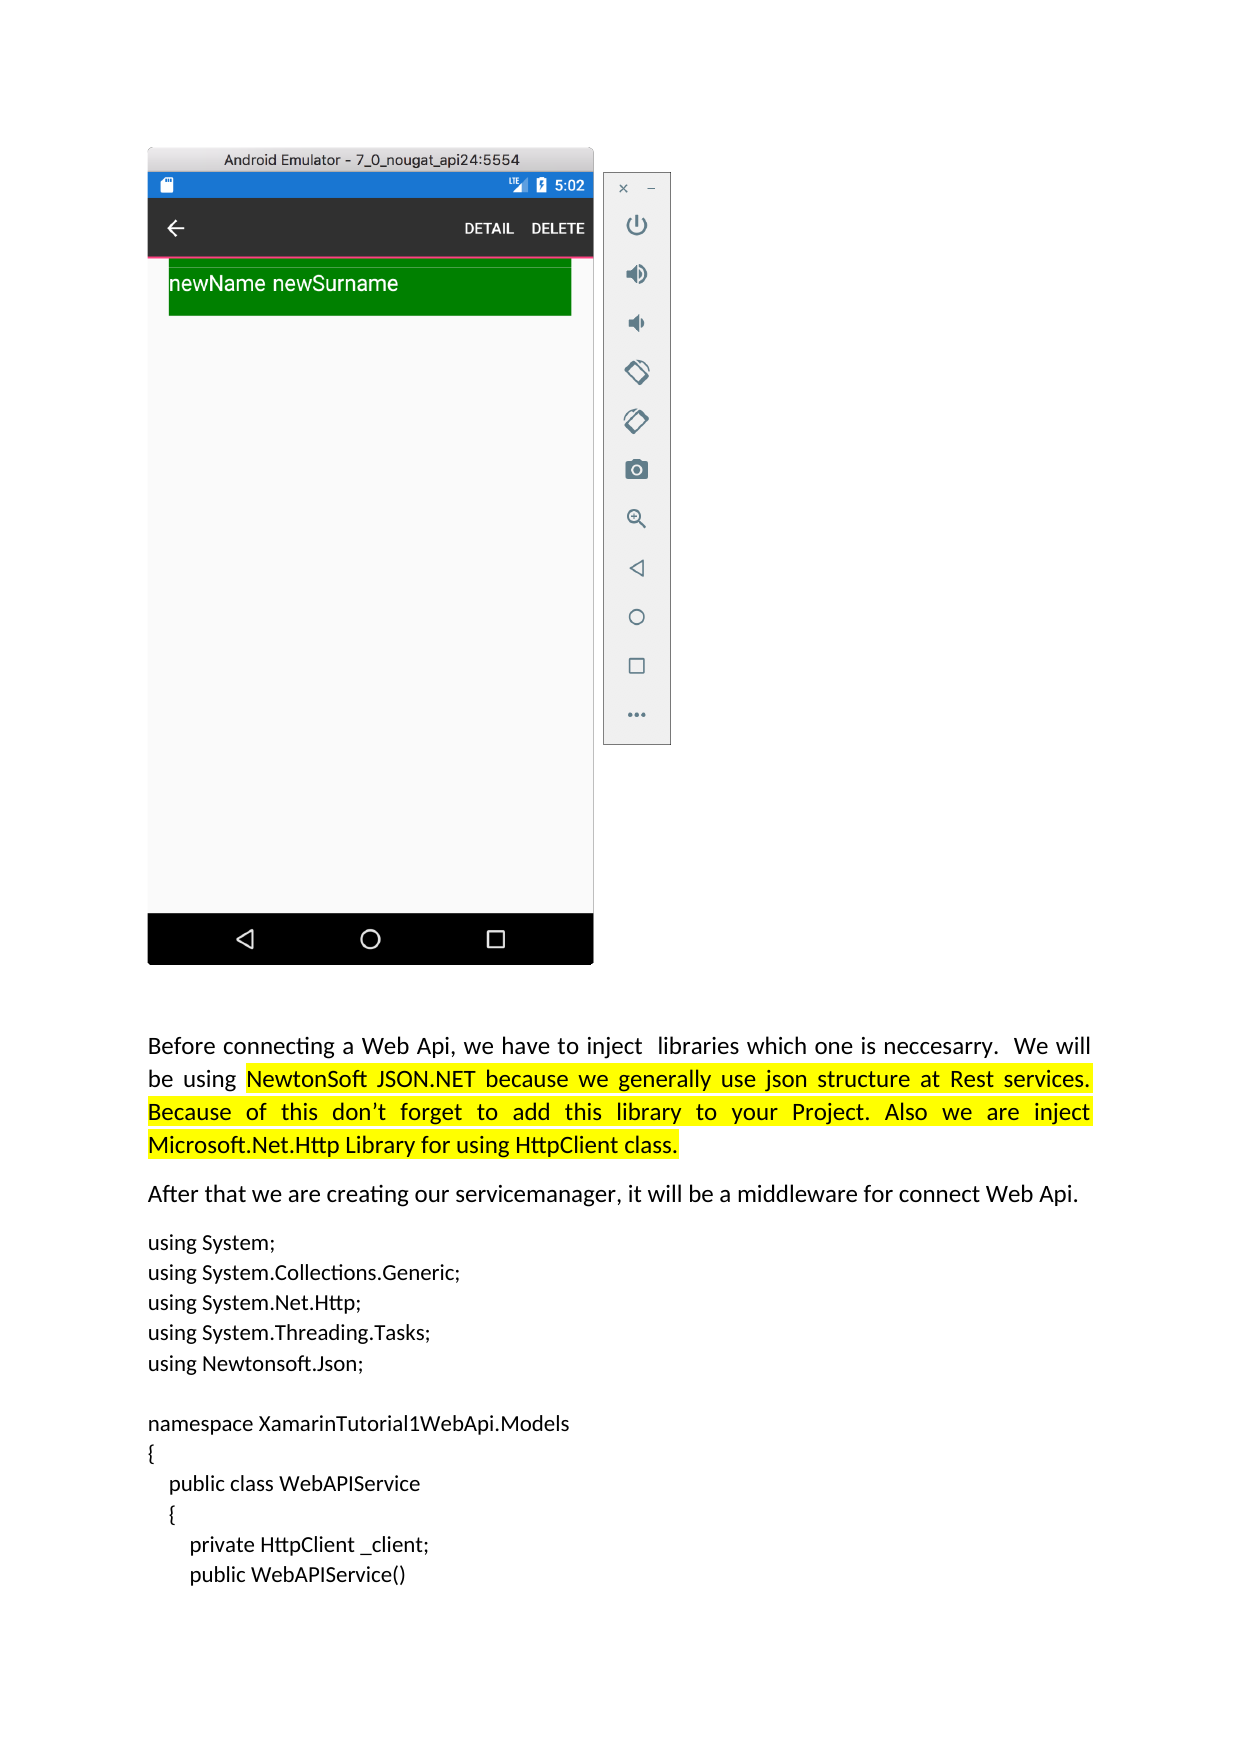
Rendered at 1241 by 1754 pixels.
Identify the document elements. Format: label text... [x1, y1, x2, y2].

text Before connecting a Web Api, we have to inject libraries which one is neccesarry. We will be using NewtonSoft JSON.NET because we generally use json structure at Rest services. Because of this don’t forget to add this library to your Project. Also we are inject Microsoft.Net.Http Library for using HttpClient class. [148, 1126, 1093, 1159]
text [148, 1228, 1093, 1588]
text After that we are creating our servicemanager, it will be a middleware for connect Web Api. [148, 1178, 1093, 1209]
text Before connecting a Web Api, we have to inject libraries which one is neccesarry. We will be using NewtonSoft JSON.NET because we generally use json structure at Rest services. Because of this don’t forget to add this library to your Project. Also we are inject Microsoft.Net.Http Library for using HttpClient class. [148, 1030, 1093, 1096]
picture [147, 147, 671, 965]
